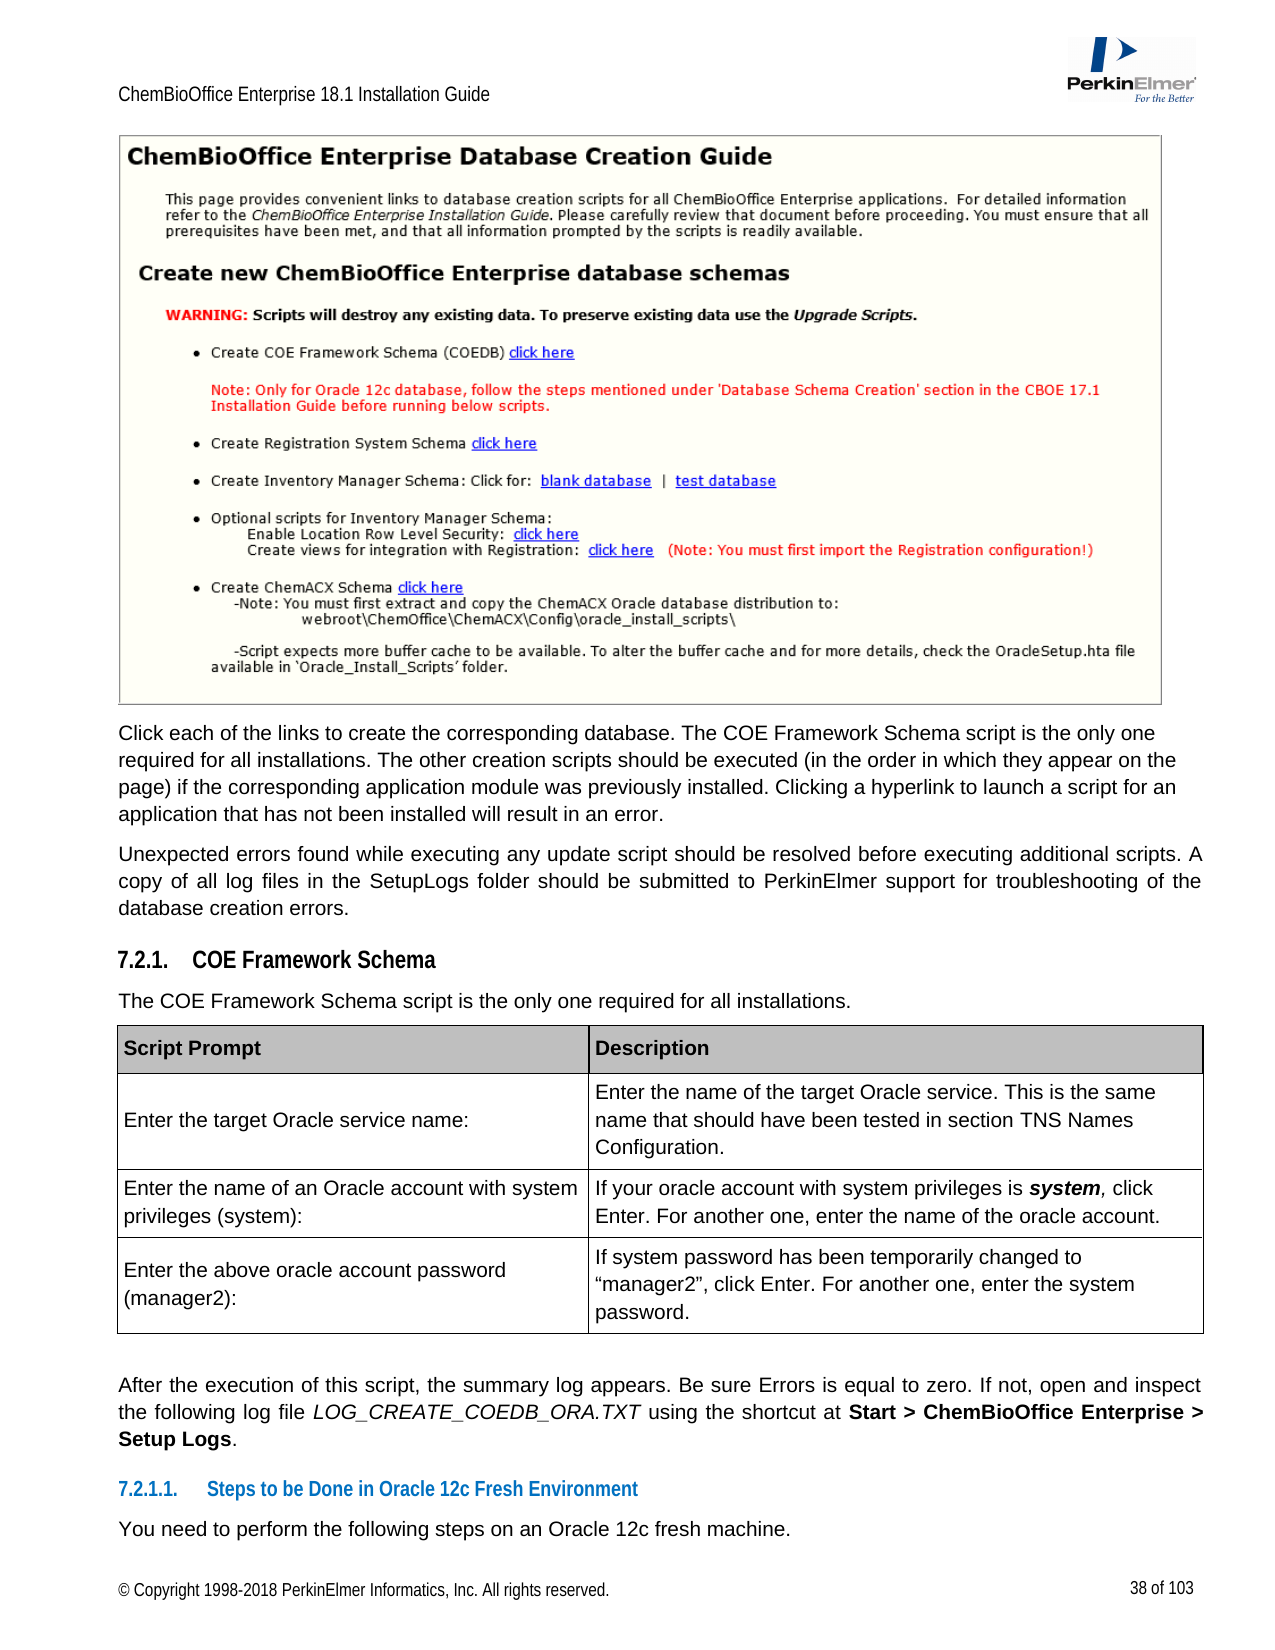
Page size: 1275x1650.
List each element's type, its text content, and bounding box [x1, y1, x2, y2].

table_cell If system password has been temporarily changed to “manager2”, click Enter. For another one, enter the system password. [589, 1237, 1203, 1333]
text You need to perform the following steps on an Oracle 12c fresh machine. [118, 1513, 1204, 1541]
table_cell Enter the target Oracle service name: [118, 1074, 588, 1169]
subtitle COE Framework Schema [117, 944, 1204, 973]
table_cell If your oracle account with system privileges is system, click Enter. For another one, enter the name of the oracle account. [589, 1169, 1203, 1237]
text Click each of the links to create the corresponding database. The COE Framework Schema script is the only one required for all installations. The other creation scripts should be executed (in the order in which they appear on the page) if the corresponding application module was previously installed. Clicking a hyperlink to launch a script for an application that has not been installed will result in an error. [118, 717, 1204, 826]
text After the execution of this script, the summary log appears. Be sure Errors is equal to zero. If not, open and inspect the following log file LOG_CREATE_COEDB_ORA.TXT using the shortcut at Start > ChemBioOffice Enterprise > Setup Logs. [118, 1370, 1204, 1451]
picture [1067, 37, 1197, 102]
table_header Description [590, 1026, 1202, 1073]
table_cell Enter the name of an Oracle account with system privileges (system): [118, 1170, 588, 1237]
text The COE Framework Schema script is the only one required for all installations. [118, 986, 1204, 1013]
table_cell Enter the name of the target Oracle service. This is the same name that should have been tested in section TNS Names Configuration. [589, 1074, 1203, 1169]
table_header Script Prompt [118, 1026, 588, 1073]
table_cell Enter the above oracle account password (manager2): [118, 1238, 588, 1333]
text Unexpected errors found while executing any update script should be resolved before executing additional scripts. A copy of all log files in the SetupLogs folder should be submitted to PerkinElmer support for troubleshooting of the database creation errors. [118, 838, 1204, 919]
picture [118, 135, 1162, 705]
subtitle Steps to be Done in Oracle 12c Fresh Environment [118, 1476, 1204, 1501]
